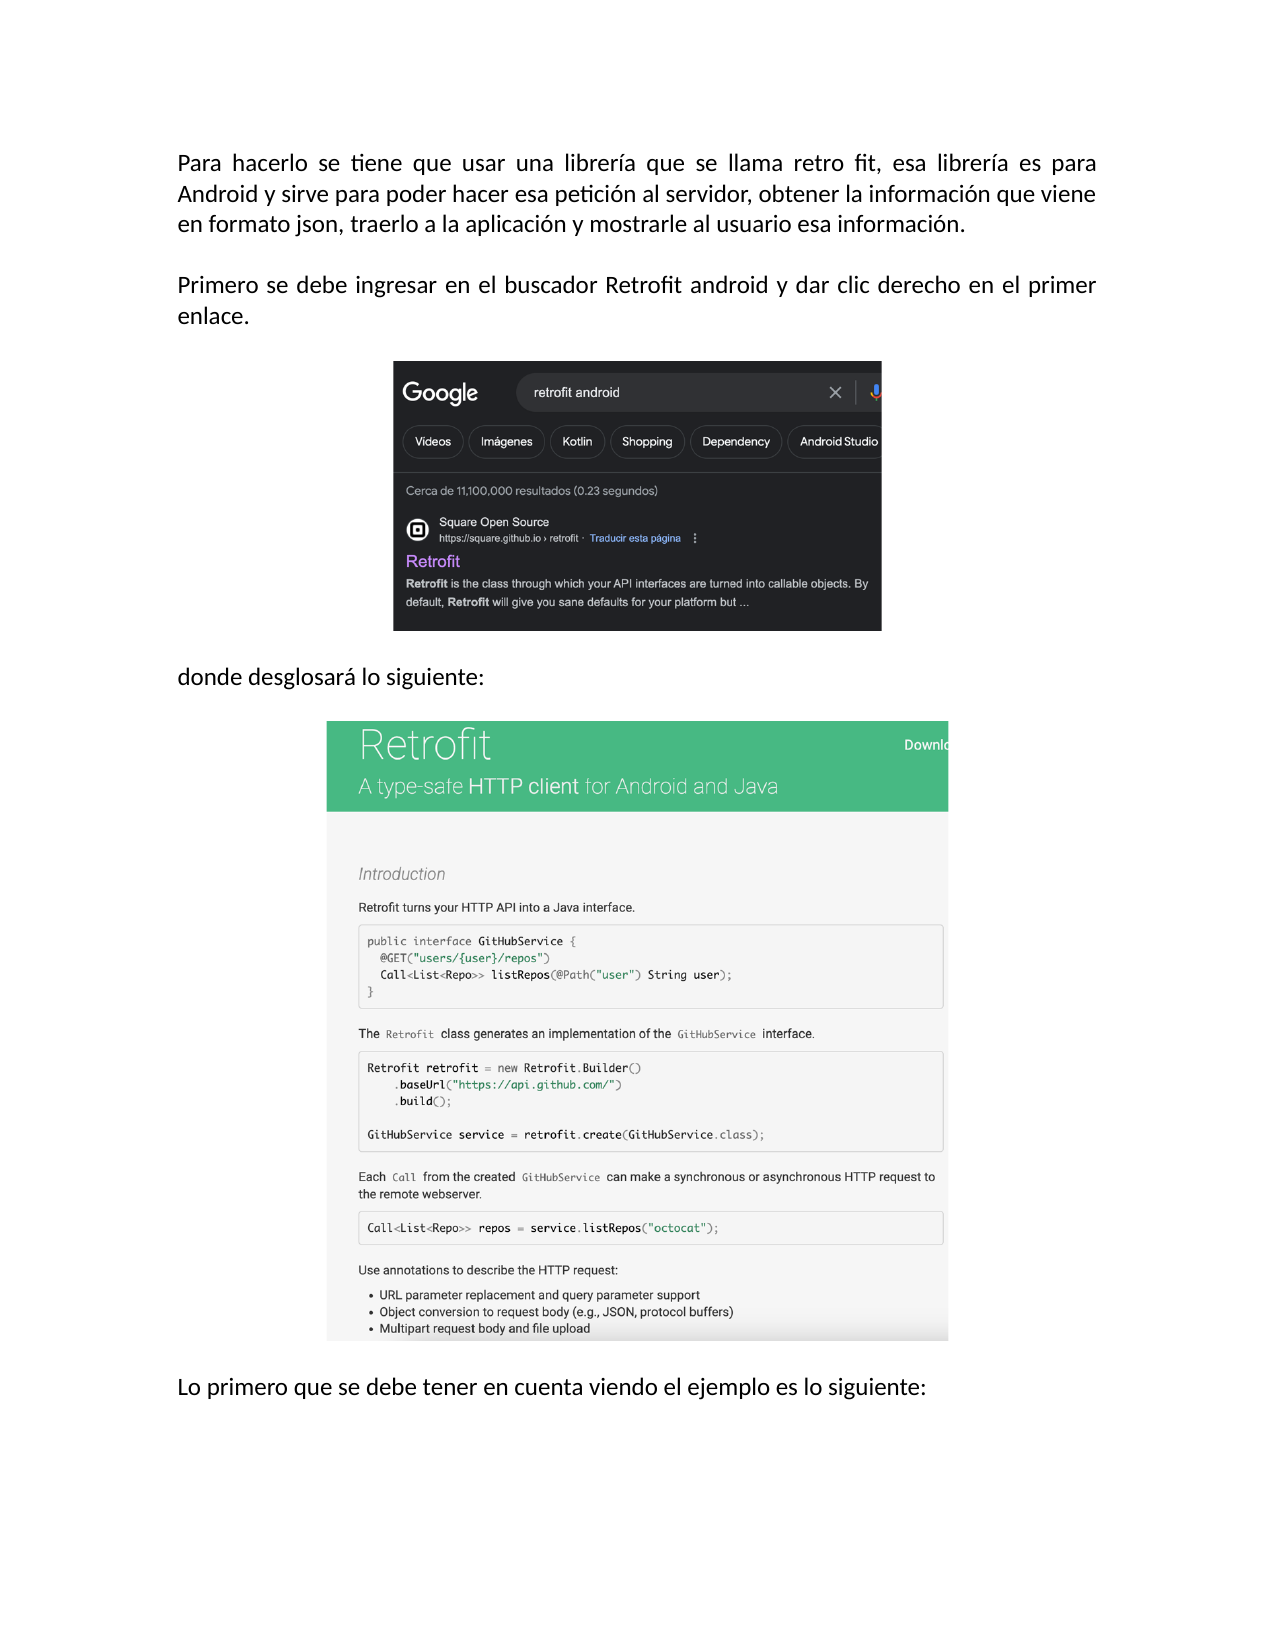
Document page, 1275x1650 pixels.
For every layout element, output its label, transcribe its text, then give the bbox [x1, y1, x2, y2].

text Lo primero que se debe tener en cuenta viendo el ejemplo es lo siguiente: [177, 1371, 1098, 1402]
text donde desglosará lo siguiente: [177, 661, 1098, 691]
picture [393, 361, 882, 631]
picture [326, 721, 949, 1341]
text Para hacerlo se tiene que usar una librería que se llama retro fit, esa librería es para Android y sirve para poder hacer esa petición al servidor, obtener la información que viene en formato json, traerlo a la aplicación y mostrarle al usuario esa información. [177, 148, 1098, 239]
text Primero se debe ingresar en el buscador Retrofit android y dar clic derecho en el primer enlace. [177, 270, 1098, 331]
